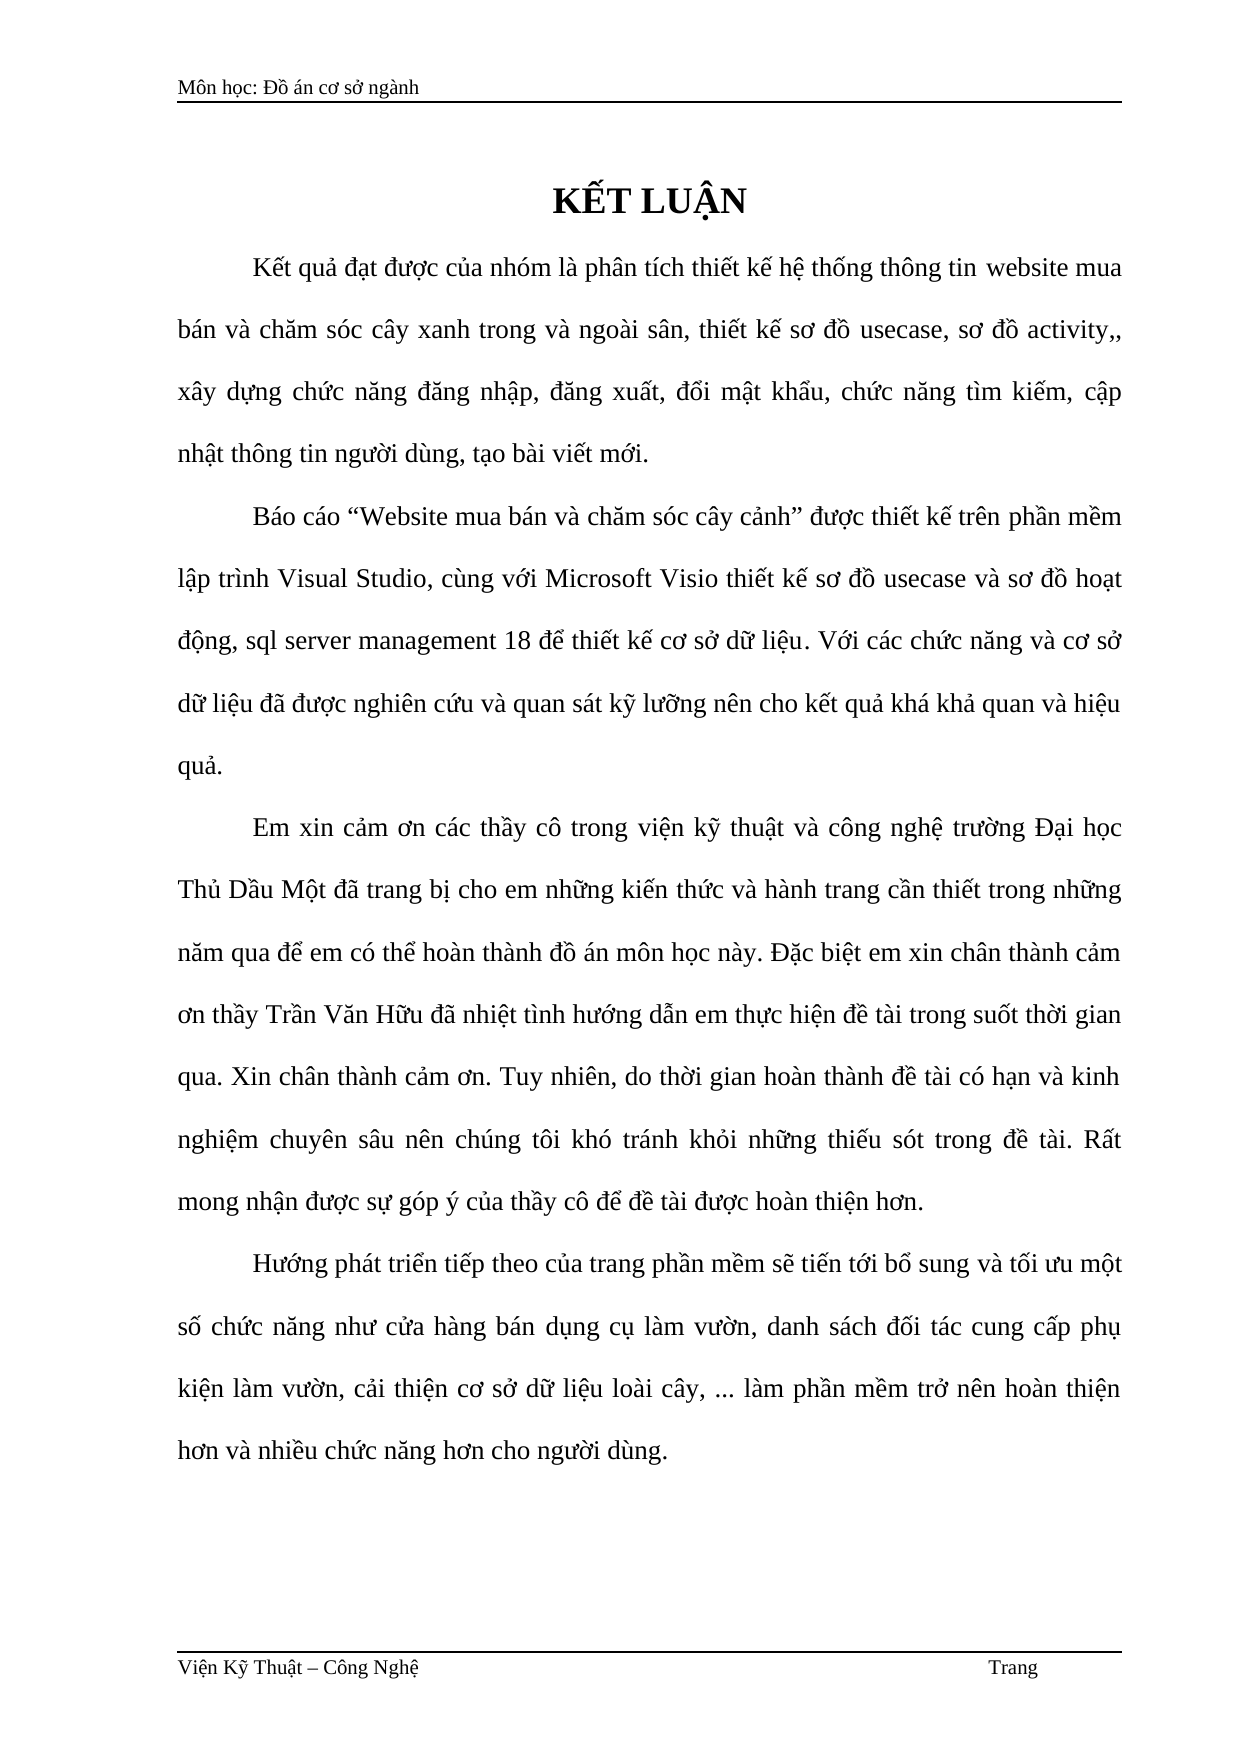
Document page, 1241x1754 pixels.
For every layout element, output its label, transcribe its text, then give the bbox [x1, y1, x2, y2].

text Kết quả đạt được của nhóm là phân tích thiết kế hệ thống thông tin website mua bán và chăm sóc cây xanh trong và ngoài sân, thiết kế sơ đồ usecase, sơ đồ activity,, xây dựng chức năng đăng nhập, đăng xuất, đổi mật khẩu, chức năng tìm kiếm, cập nhật thông tin người dùng, tạo bài viết mới. [177, 251, 1122, 469]
text Hướng phát triển tiếp theo của trang phần mềm sẽ tiến tới bổ sung và tối ưu một số chức năng như cửa hàng bán dụng cụ làm vườn, danh sách đối tác cung cấp phụ kiện làm vườn, cải thiện cơ sở dữ liệu loài cây, ... làm phần mềm trở nên hoàn thiện hơn và nhiều chức năng hơn cho người dùng. [177, 1247, 1122, 1465]
subtitle KẾT LUẬN [177, 179, 1122, 222]
text Em xin cảm ơn các thầy cô trong viện kỹ thuật và công nghệ trường Đại học Thủ Dầu Một đã trang bị cho em những kiến ​​thức và hành trang cần thiết trong những năm qua để em có thể hoàn thành đồ án môn học này. Đặc biệt em xin chân thành cảm ơn thầy Trần Văn Hữu đã nhiệt tình hướng dẫn em thực hiện đề tài trong suốt thời gian qua. Xin chân thành cảm ơn. Tuy nhiên, do thời gian hoàn thành đề tài có hạn và kinh nghiệm chuyên sâu nên chúng tôi khó tránh khỏi những thiếu sót trong đề tài. Rất mong nhận được sự góp ý của thầy cô để đề tài được hoàn thiện hơn. [177, 811, 1122, 1216]
text Báo cáo “Website mua bán và chăm sóc cây cảnh” được thiết kế trên phần mềm lập trình Visual Studio, cùng với Microsoft Visio thiết kế sơ đồ usecase và sơ đồ hoạt động, sql server management 18 để thiết kế cơ sở dữ liệu. Với các chức năng và cơ sở dữ liệu đã được nghiên cứu và quan sát kỹ lưỡng nên cho kết quả khá khả quan và hiệu quả. [177, 500, 1122, 780]
